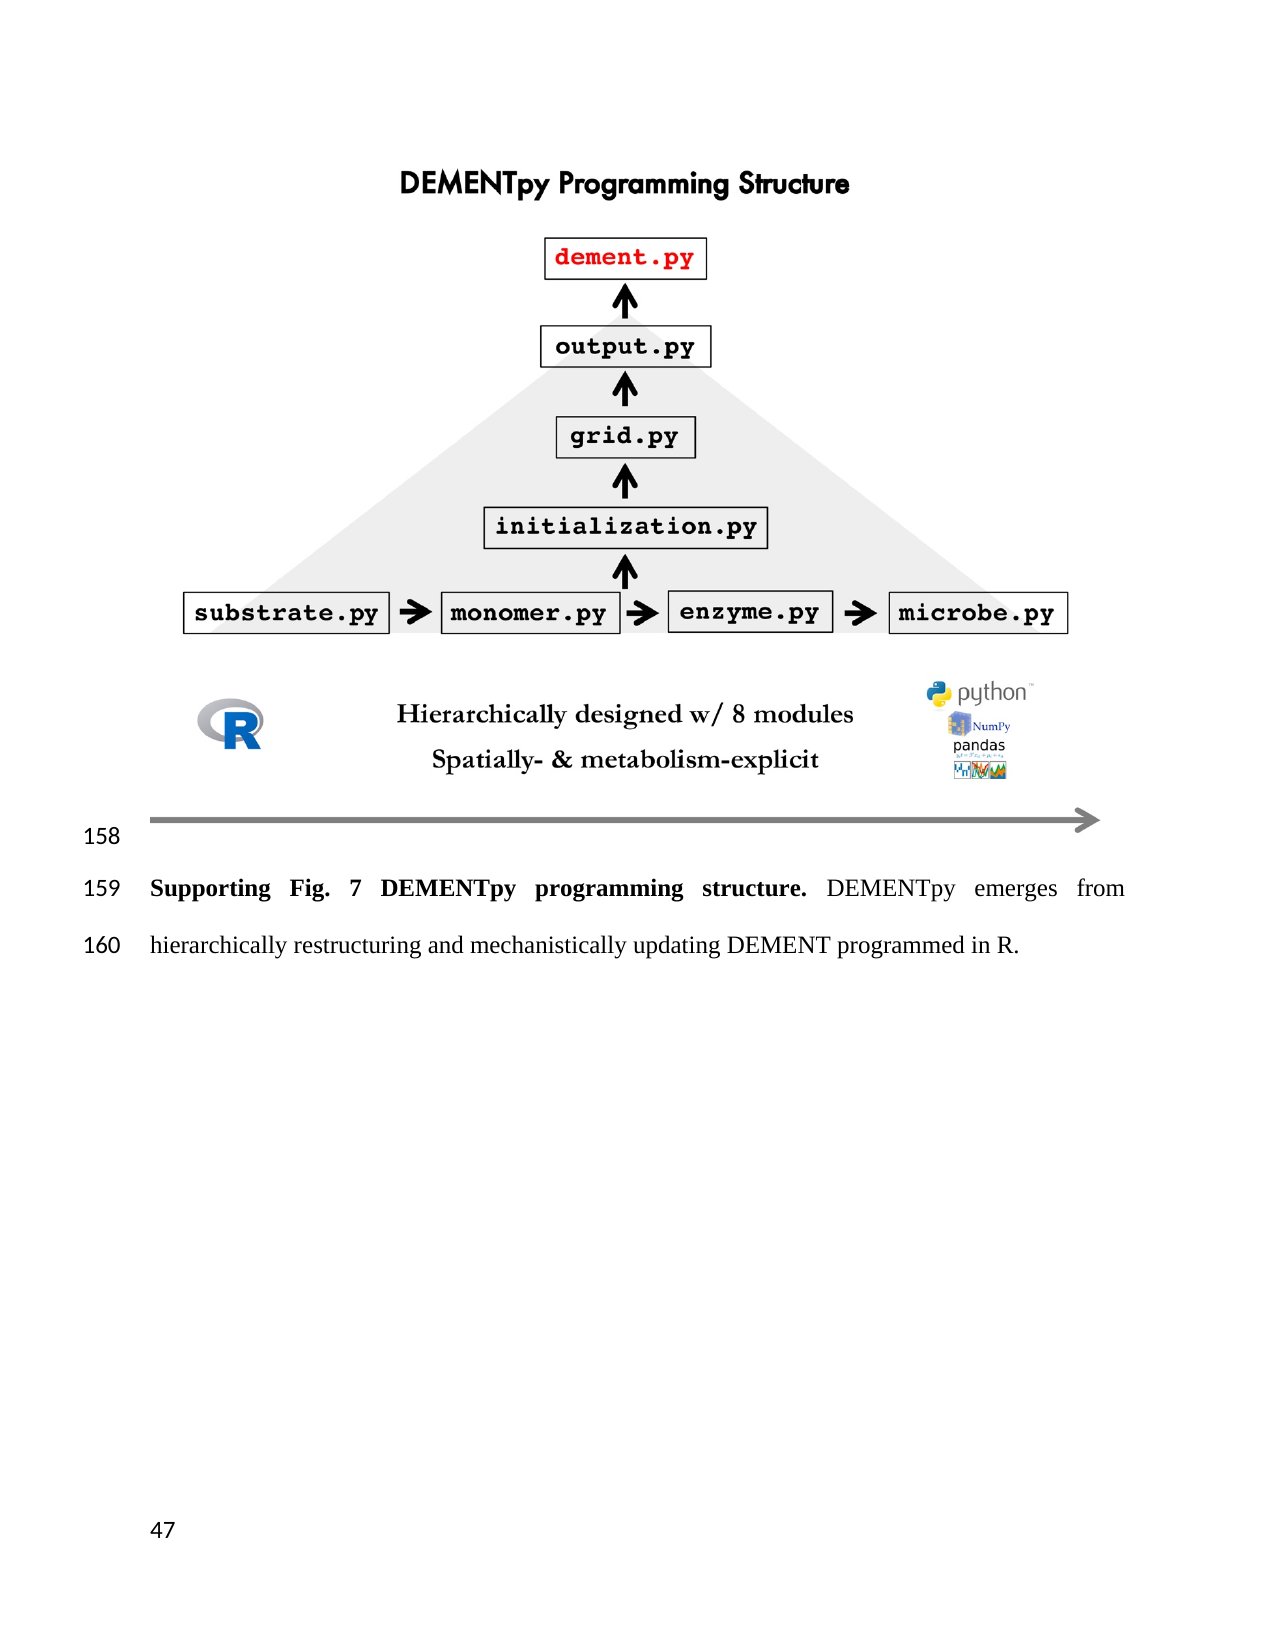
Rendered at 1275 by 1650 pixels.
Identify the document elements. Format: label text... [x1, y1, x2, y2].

text Supporting Fig. 7 DEMENTpy programming structure. DEMENTpy emerges from hierarchically restructuring and mechanistically updating DEMENT programmed in R. [150, 873, 1125, 959]
picture [150, 150, 1125, 845]
